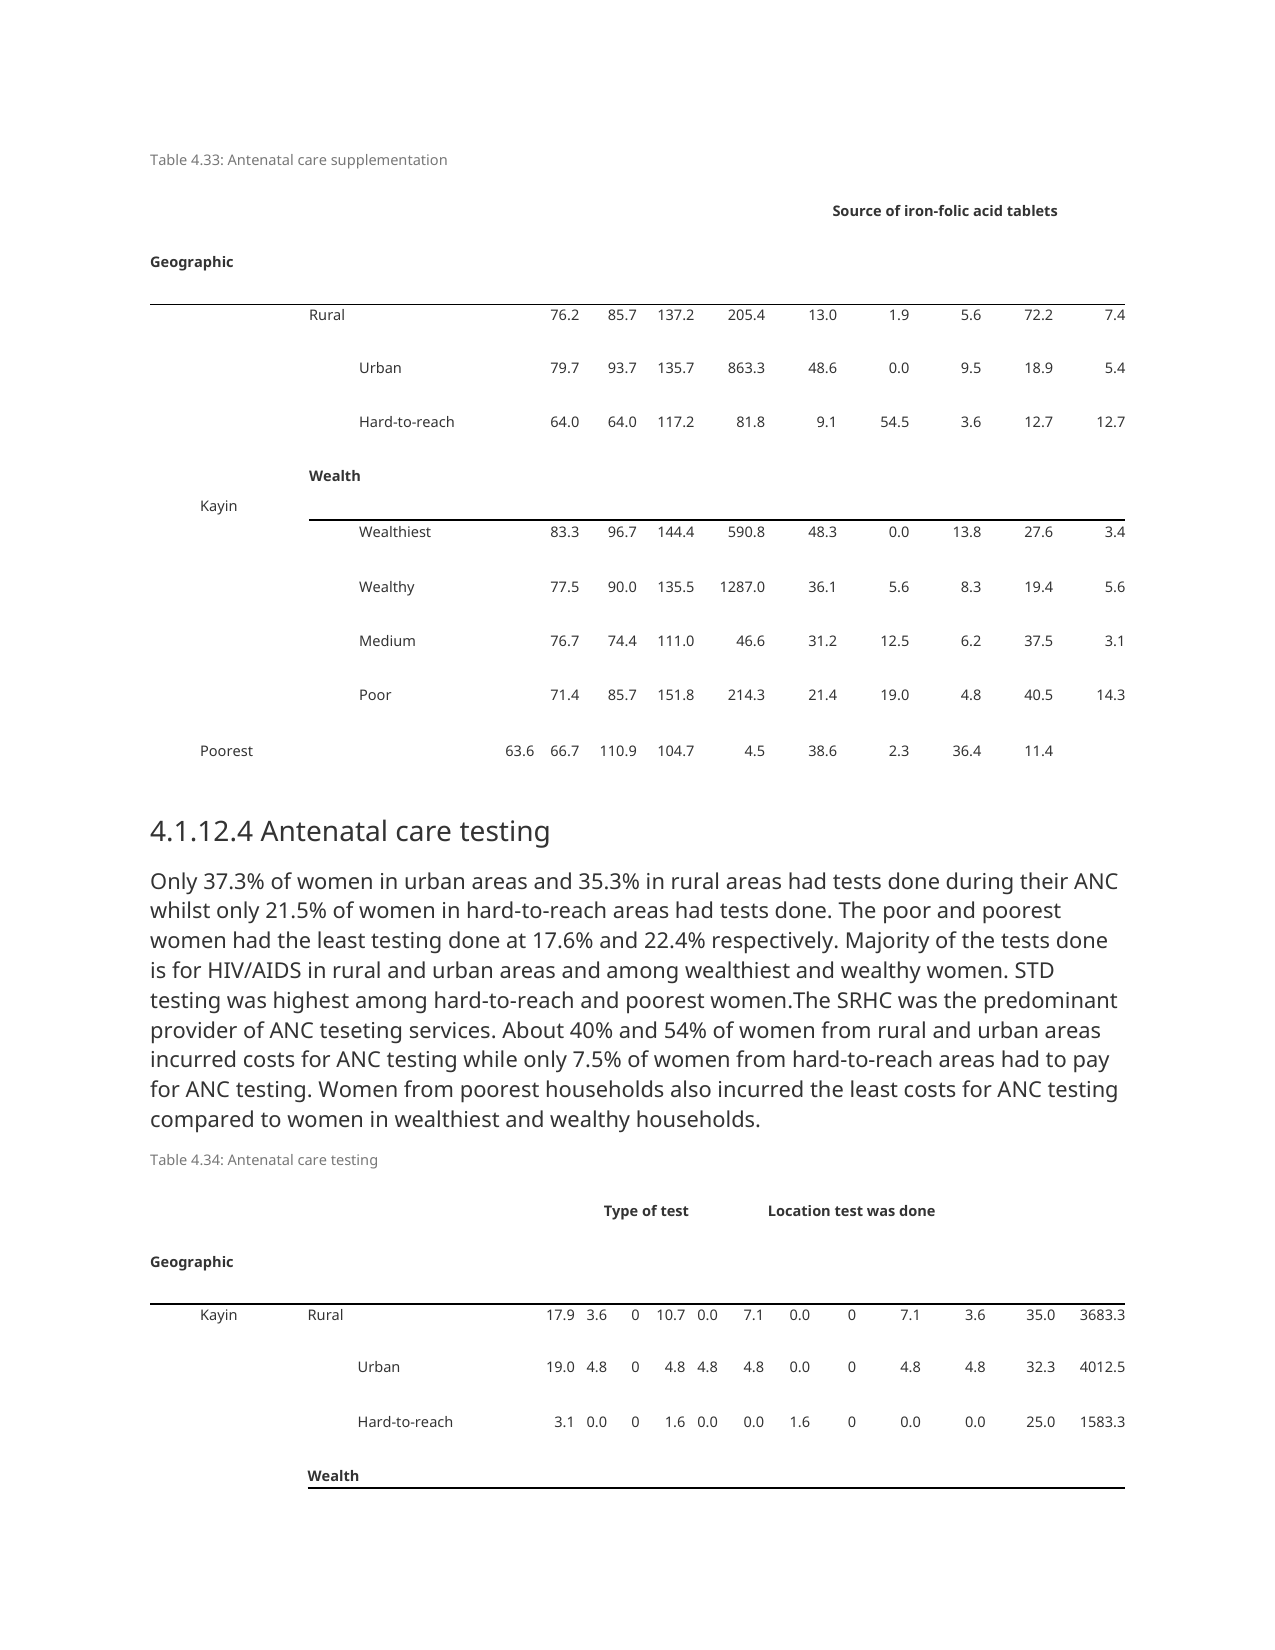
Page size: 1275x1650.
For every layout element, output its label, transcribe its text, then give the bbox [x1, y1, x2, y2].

text Only 37.3% of women in urban areas and 35.3% in rural areas had tests done during their ANC whilst only 21.5% of women in hard-to-reach areas had tests done. The poor and poorest women had the least testing done at 17.6% and 22.4% respectively. Majority of the tests done is for HIV/AIDS in rural and urban areas and among wealthiest and wealthy women. STD testing was highest among hard-to-reach and poorest women.The SRHC was the predominant provider of ANC teseting services. About 40% and 54% of women from rural and urban areas incurred costs for ANC testing while only 7.5% of women from hard-to-reach areas had to pay for ANC testing. Women from poorest households also incurred the least costs for ANC testing compared to women in wealthiest and wealthy households. [150, 866, 1125, 1134]
subtitle 4.1.12.4 Antenatal care testing [150, 812, 1125, 850]
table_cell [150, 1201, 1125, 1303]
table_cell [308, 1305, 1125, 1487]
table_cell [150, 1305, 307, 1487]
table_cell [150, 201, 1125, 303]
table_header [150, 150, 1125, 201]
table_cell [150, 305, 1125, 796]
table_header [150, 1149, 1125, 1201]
